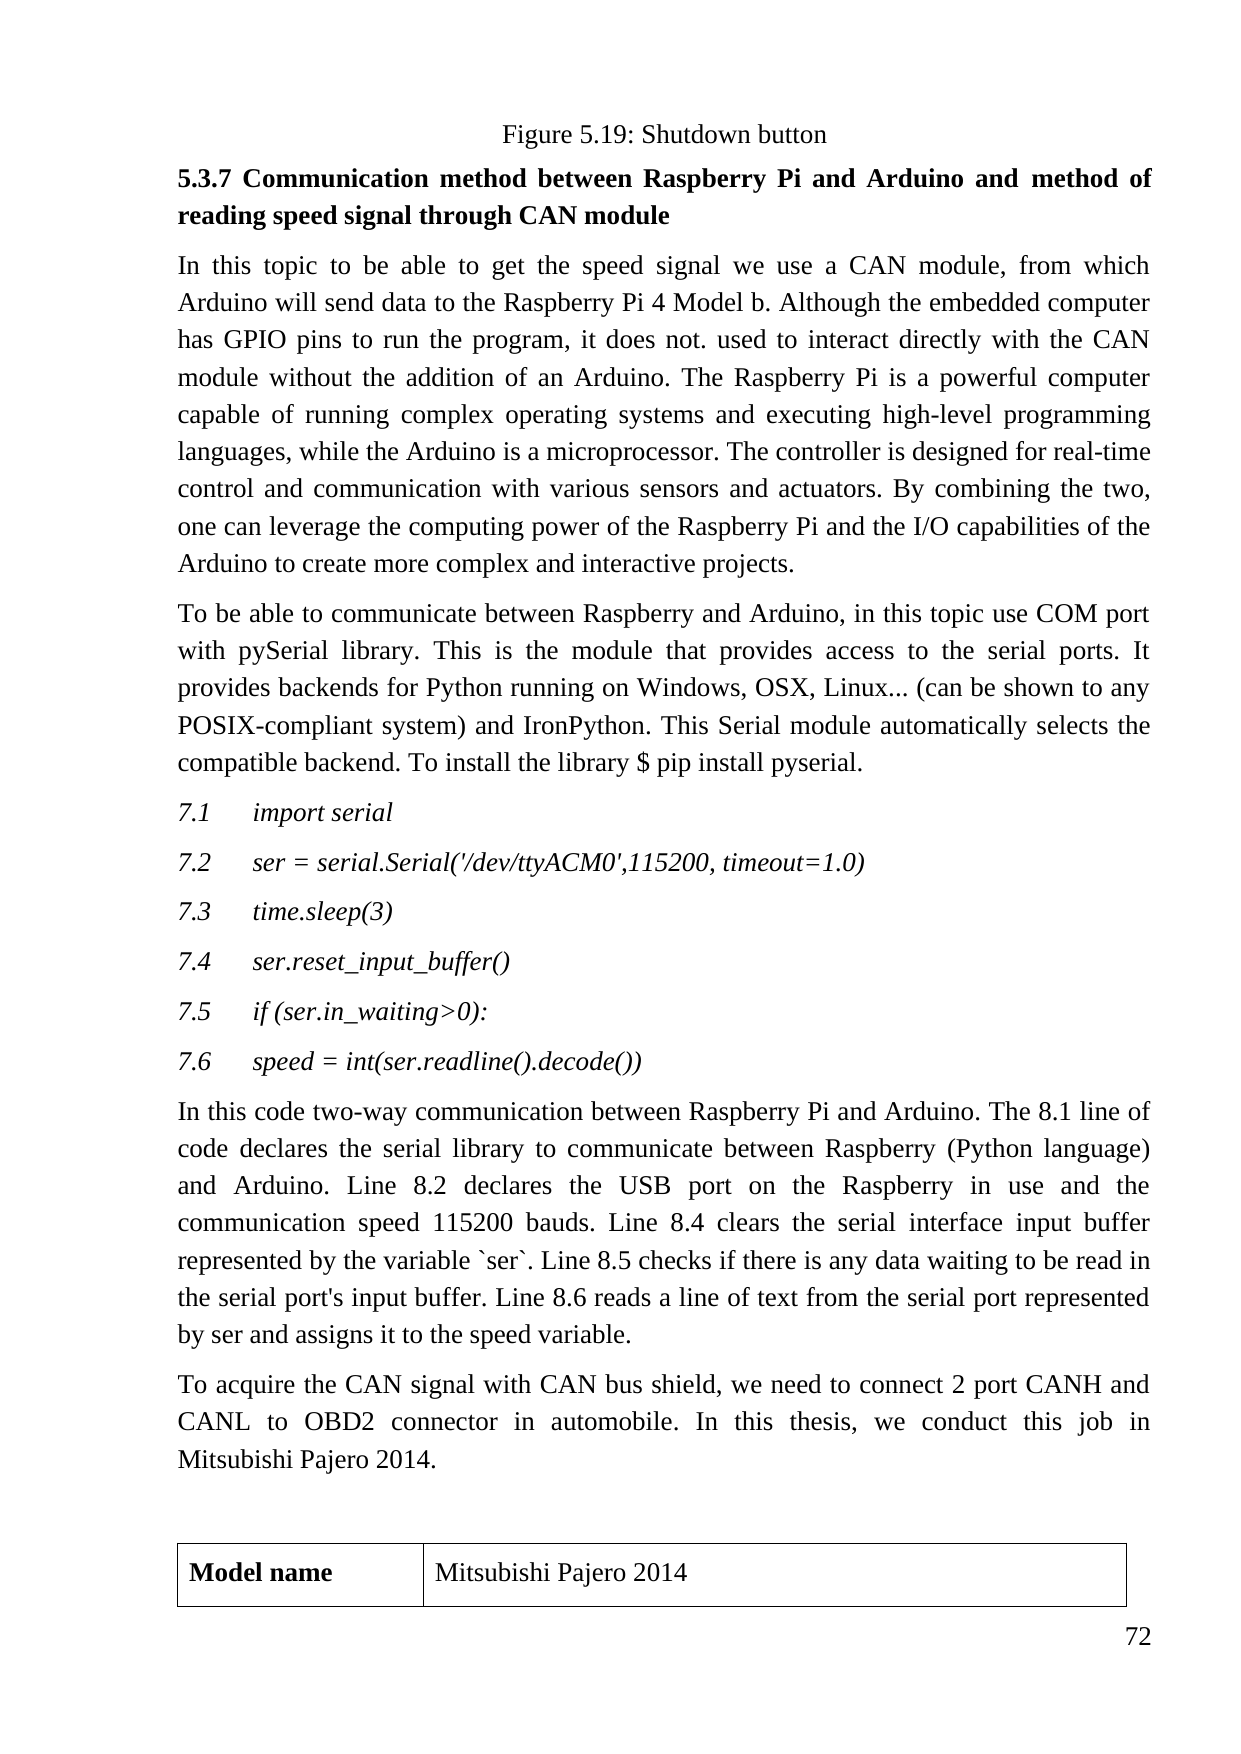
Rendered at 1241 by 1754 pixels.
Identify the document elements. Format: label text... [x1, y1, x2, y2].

table_header Model name [178, 1544, 423, 1606]
table_header Mitsubishi Pajero 2014 [424, 1544, 1126, 1606]
text 7.3 time.sleep(3) [177, 896, 1152, 927]
text 7.1 import serial [177, 796, 1152, 827]
subtitle 5.3.7 Communication method between Raspberry Pi and Arduino and method of reading speed signal through CAN module [177, 162, 1152, 230]
text 7.5 if (ser.in_waiting>0): [177, 995, 1152, 1026]
text Figure 5.19: Shutdown button [177, 118, 1152, 149]
text 7.6 speed = int(ser.readline().decode()) [177, 1045, 1152, 1076]
text 7.2 ser = serial.Serial('/dev/ttyACM0',115200, timeout=1.0) [177, 846, 1152, 877]
text In this code two-way communication between Raspberry Pi and Arduino. The 8.1 line of code declares the serial library to communicate between Raspberry (Python language) and Arduino. Line 8.2 declares the USB port on the Raspberry in use and the communication speed 115200 bauds. Line 8.4 clears the serial interface input buffer represented by the variable `ser`. Line 8.5 checks if there is any data waiting to be read in the serial port's input buffer. Line 8.6 reads a line of text from the serial port represented by ser and assigns it to the speed variable. [177, 1095, 1152, 1349]
text 7.4 ser.reset_input_buffer() [177, 945, 1152, 976]
text In this topic to be able to get the speed signal we use a CAN module, from which Arduino will send data to the Raspberry Pi 4 Model b. Although the embedded computer has GPIO pins to run the program, it does not. used to interact directly with the CAN module without the addition of an Arduino. The Raspberry Pi is a powerful computer capable of running complex operating systems and executing high-level programming languages, while the Arduino is a microprocessor. The controller is designed for real-time control and communication with various sensors and actuators. By combining the two, one can leverage the computing power of the Raspberry Pi and the I/O capabilities of the Arduino to create more complex and interactive projects. [177, 249, 1152, 578]
text To acquire the CAN signal with CAN bus shield, we need to connect 2 port CANH and CANL to OBD2 connector in automobile. In this thesis, we conduct this job in Mitsubishi Pajero 2014. [177, 1368, 1152, 1474]
text To be able to communicate between Raspberry and Arduino, in this topic use COM port with pySerial library. This is the module that provides access to the serial ports. It provides backends for Python running on Windows, OSX, Linux... (can be shown to any POSIX-compliant system) and IronPython. This Serial module automatically selects the compatible backend. To install the library $ pip install pyserial. [177, 597, 1152, 777]
